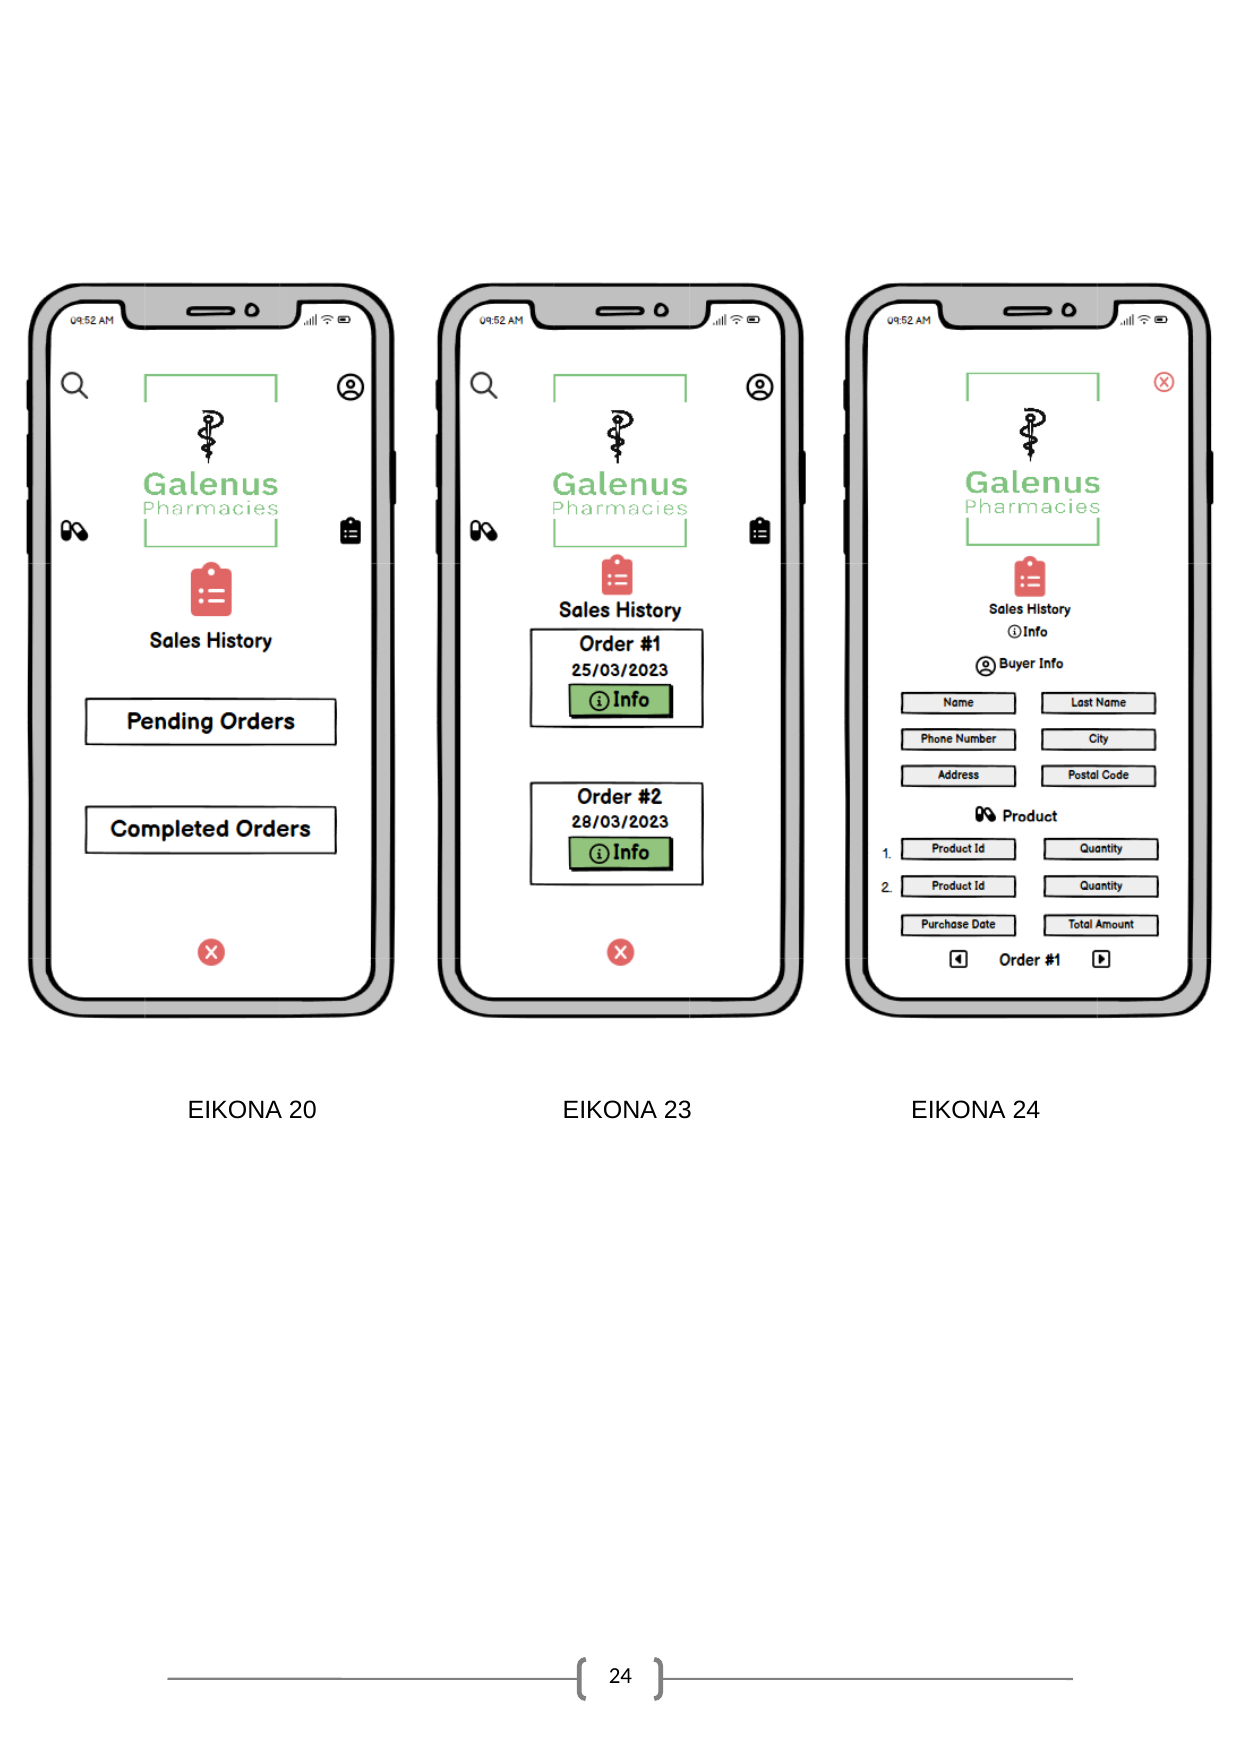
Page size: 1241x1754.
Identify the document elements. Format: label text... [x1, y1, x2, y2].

text ΕΙΚΟΝΑ 20 ΕΙΚΟΝΑ 23 ΕΙΚΟΝΑ 24 [187, 1095, 1053, 1124]
picture [9, 266, 1222, 1028]
